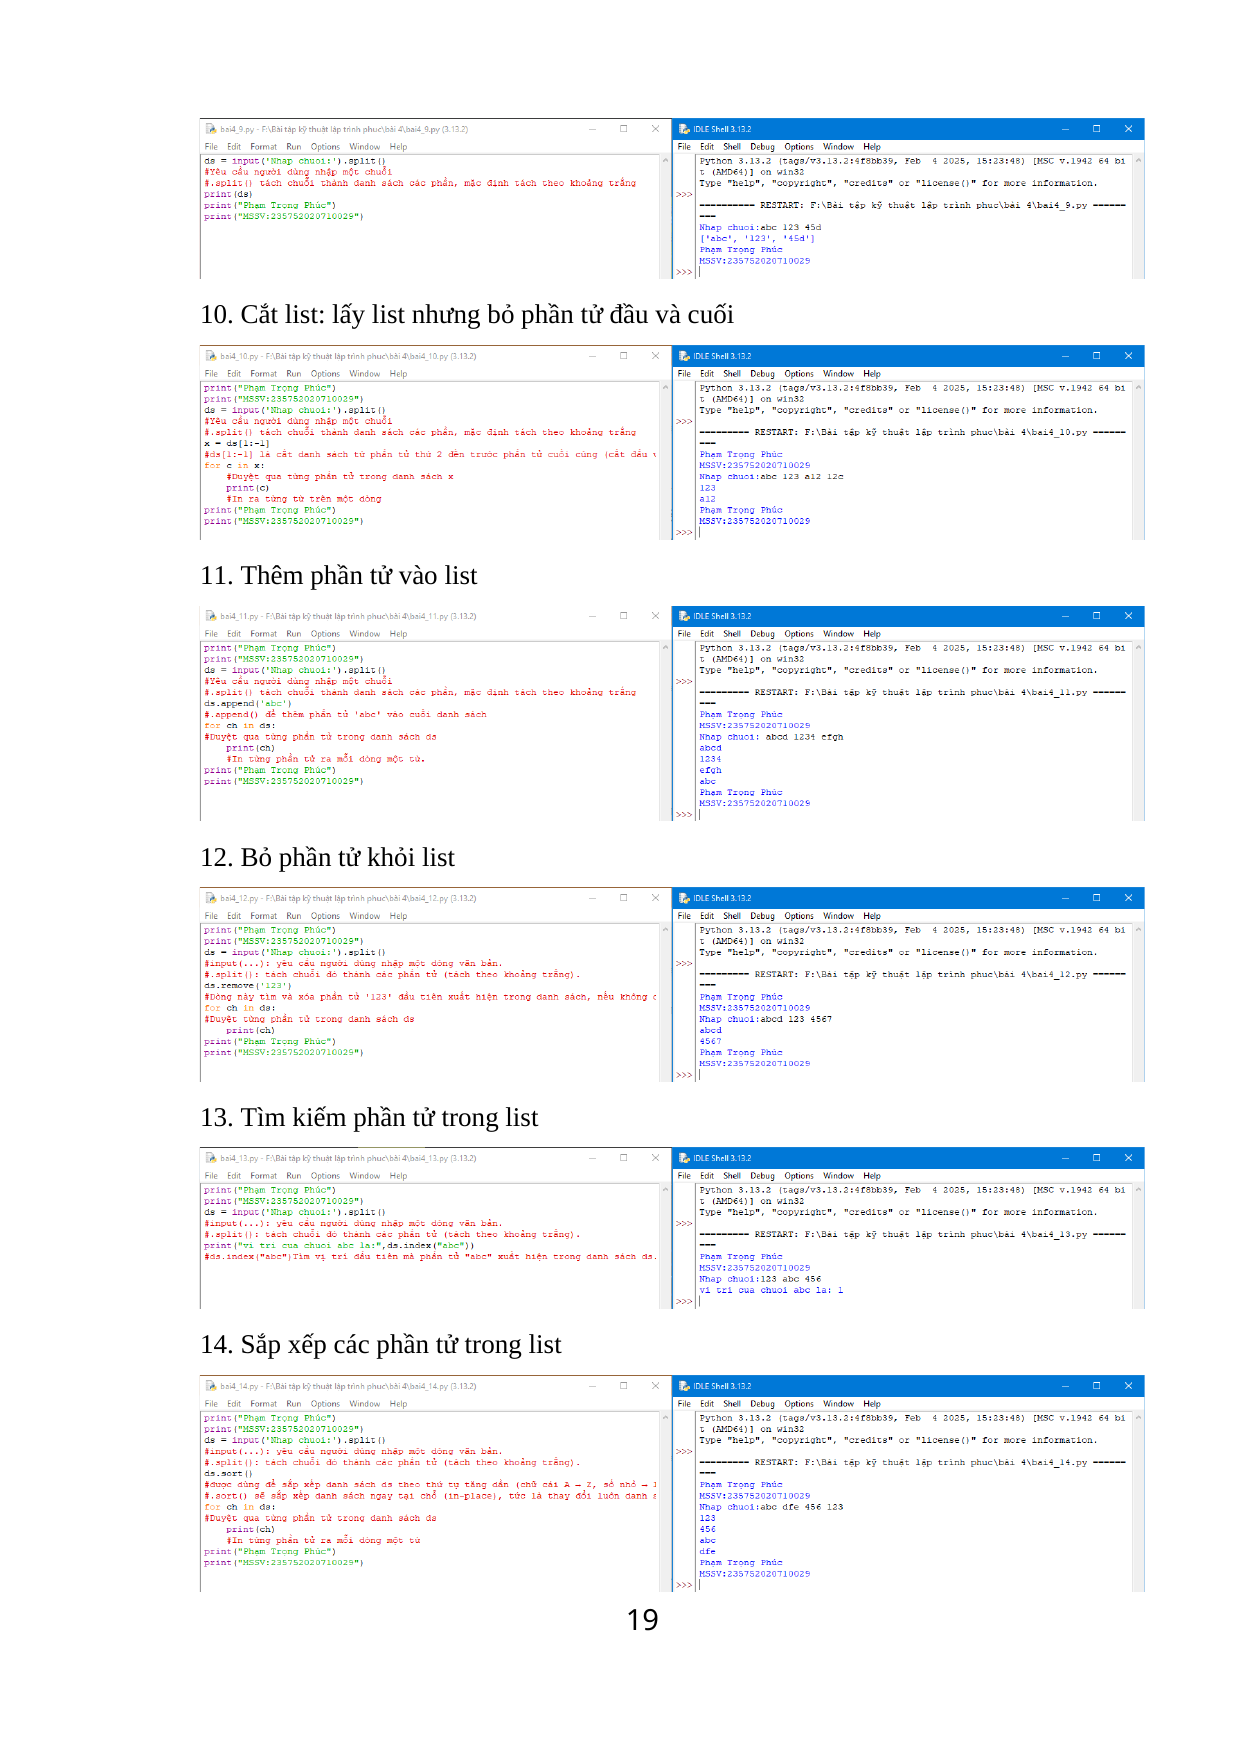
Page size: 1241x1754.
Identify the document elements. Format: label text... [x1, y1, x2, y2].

picture [199, 606, 1145, 821]
text 10. Cắt list: lấy list nhưng bỏ phần tử đầu và cuối [200, 298, 1122, 329]
picture [199, 1375, 1145, 1592]
picture [199, 345, 1145, 540]
text 14. Sắp xếp các phần tử trong list [200, 1329, 1122, 1360]
picture [199, 1147, 1145, 1309]
text 13. Tìm kiếm phần tử trong list [200, 1101, 1122, 1132]
text 11. Thêm phần tử vào list [200, 559, 1122, 590]
picture [199, 887, 1145, 1082]
picture [199, 118, 1145, 279]
text 12. Bỏ phần tử khỏi list [200, 841, 1122, 872]
